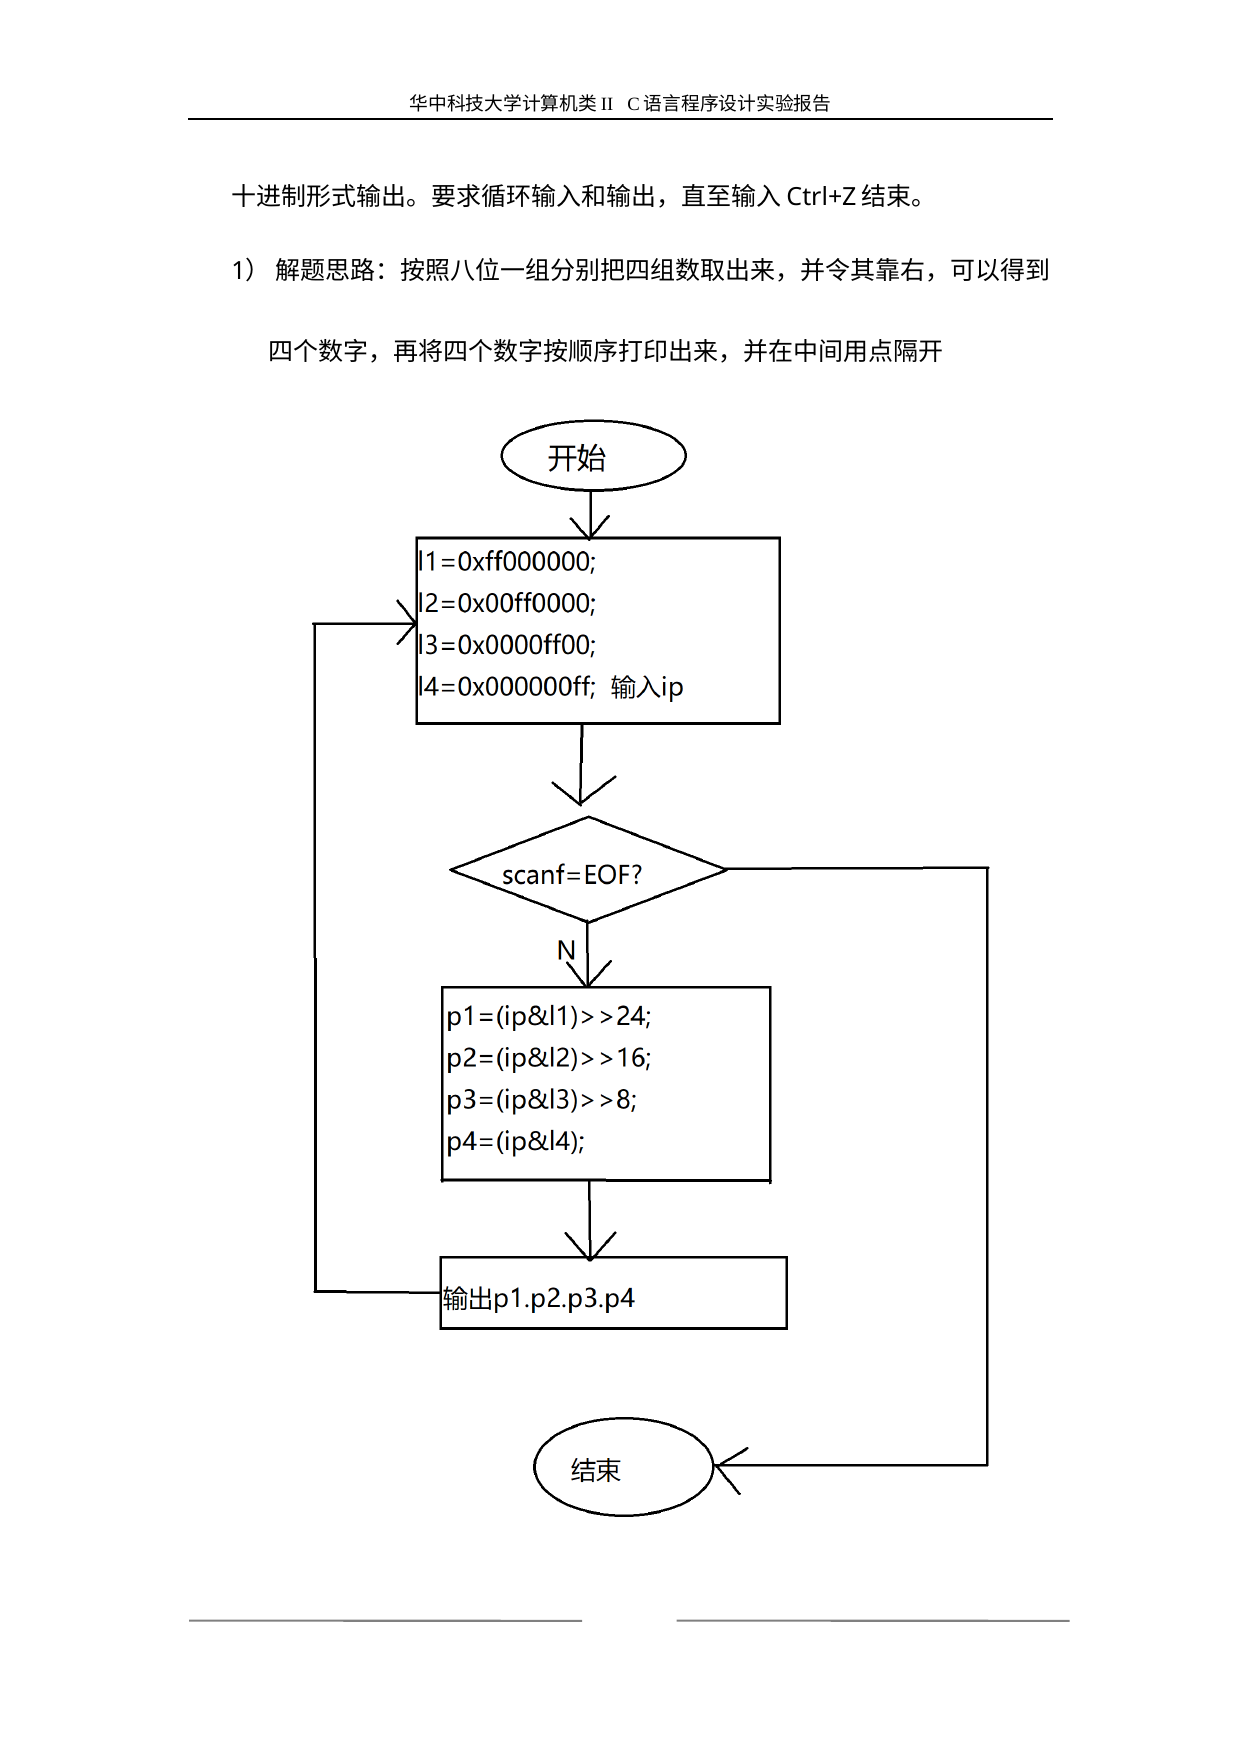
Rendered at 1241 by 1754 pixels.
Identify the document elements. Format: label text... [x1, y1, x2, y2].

picture [268, 391, 1043, 1537]
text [231, 162, 1053, 227]
list 解题思路：按照八位一组分别把四组数取出来，并令其靠右，可以得到四个数字，再将四个数字按顺序打印出来，并在中间用点隔开 [231, 236, 1053, 382]
